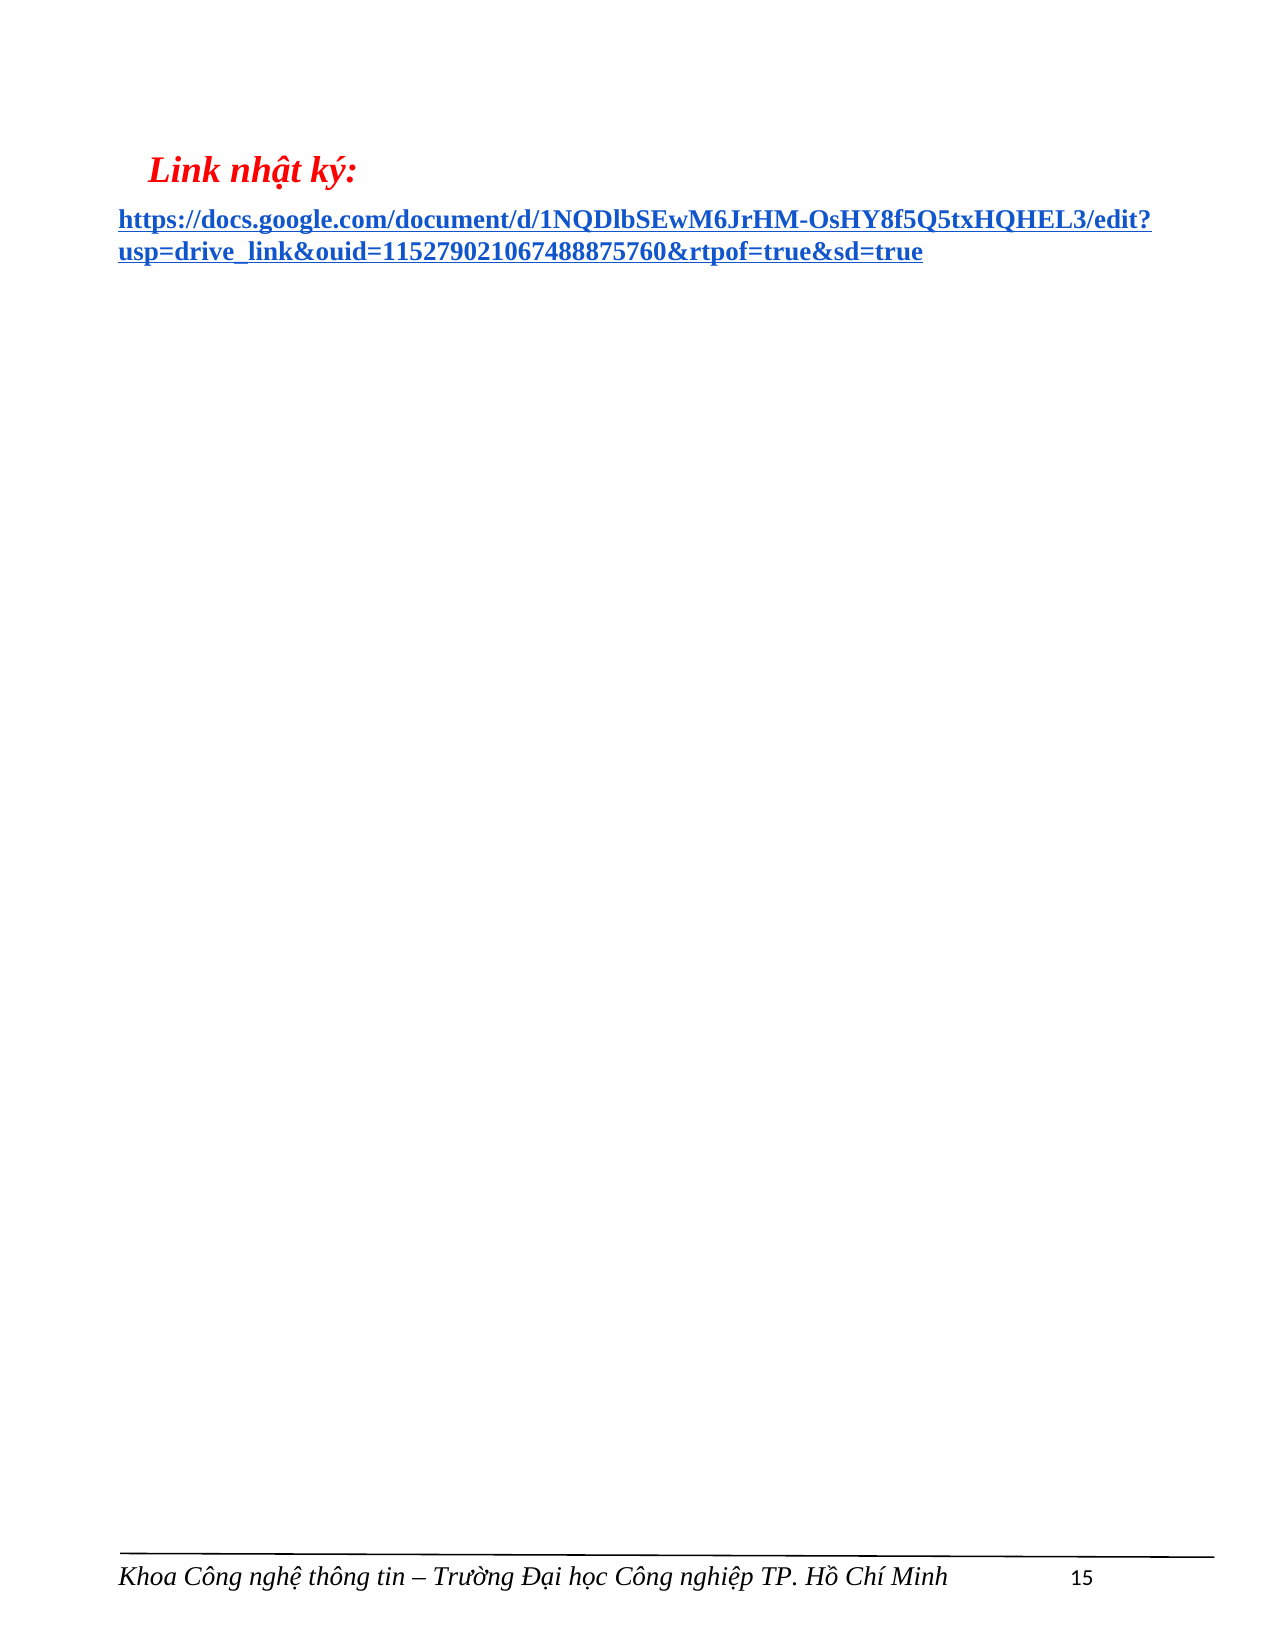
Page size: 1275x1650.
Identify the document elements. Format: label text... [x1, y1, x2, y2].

text https://docs.google.com/document/d/1NQDlbSEwM6JrHM-OsHY8f5Q5txHQHEL3/edit?usp=drive_link&ouid=115279021067488875760&rtpof=true&sd=true [118, 203, 1186, 266]
text Link nhật ký: [148, 148, 1186, 191]
